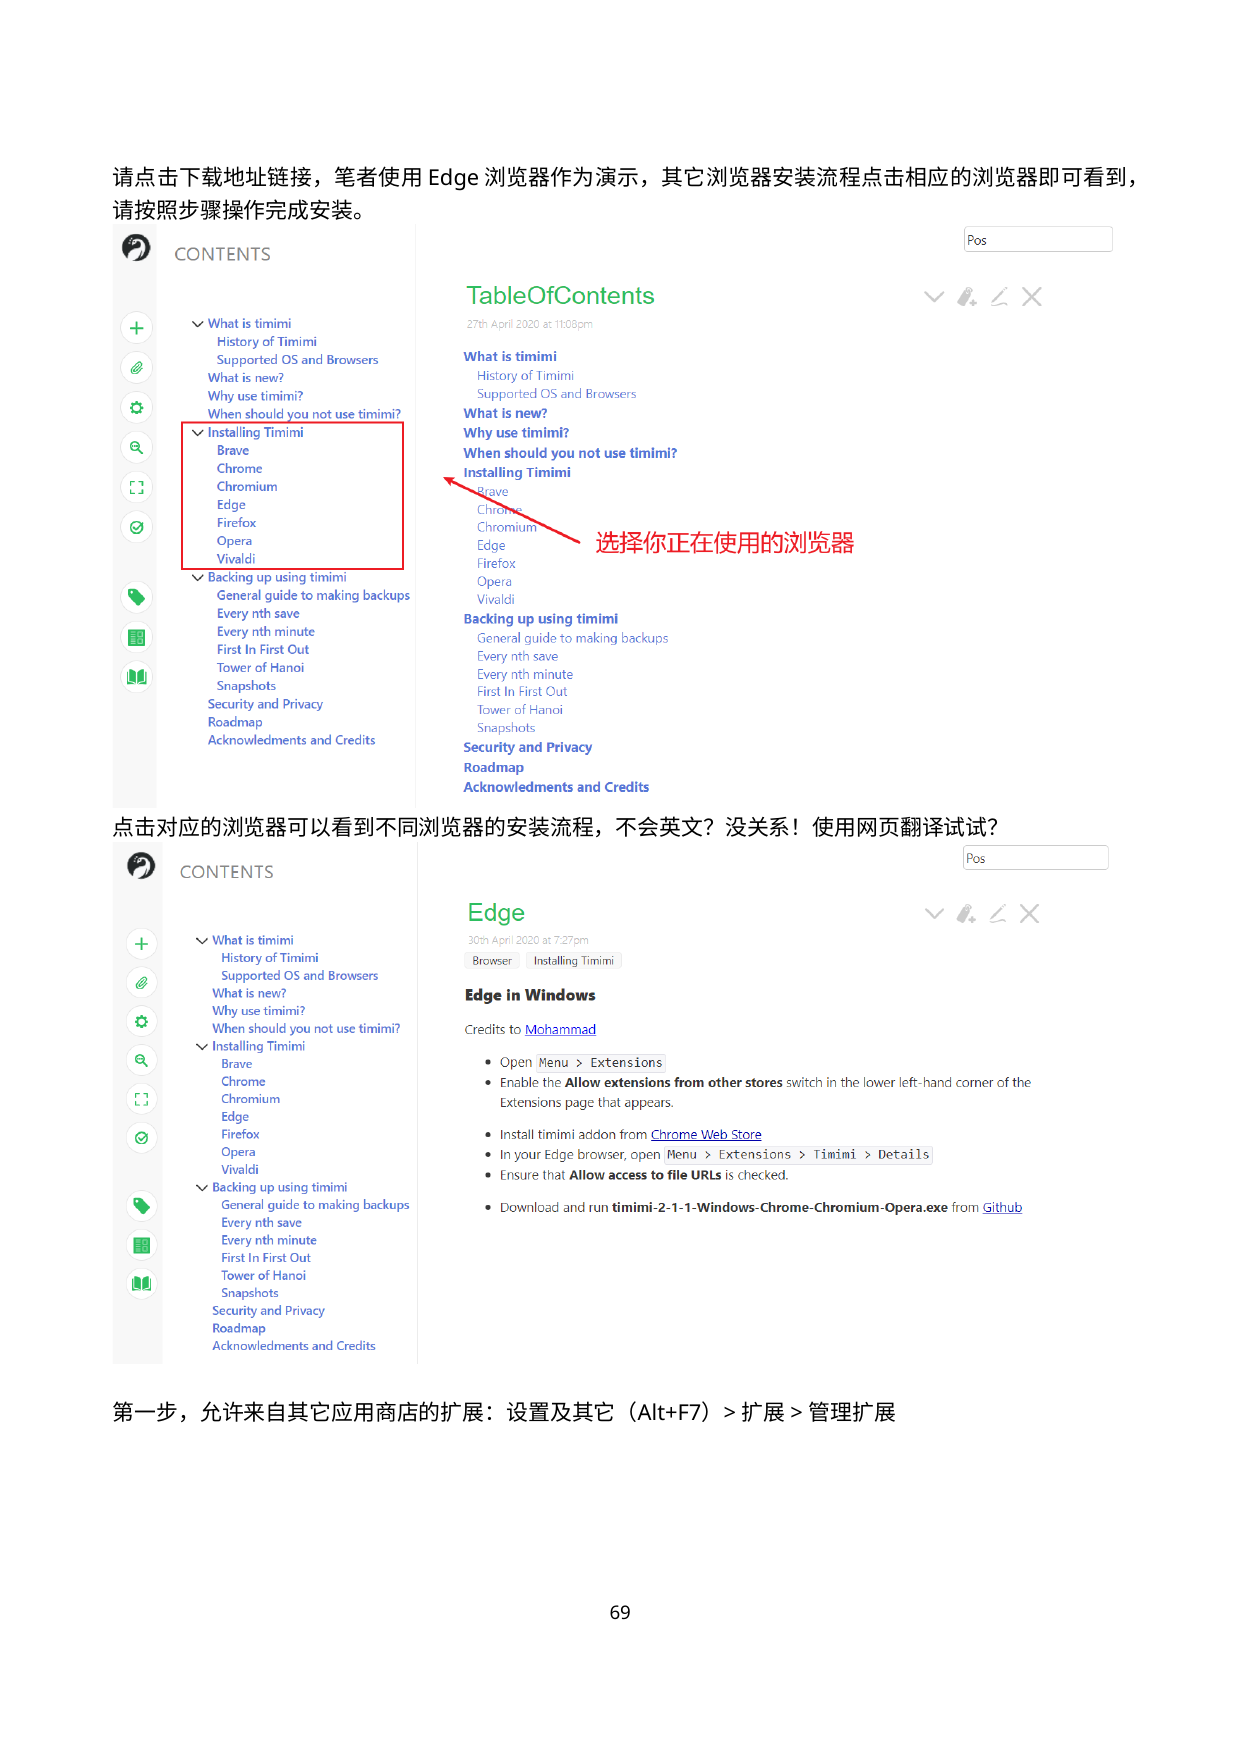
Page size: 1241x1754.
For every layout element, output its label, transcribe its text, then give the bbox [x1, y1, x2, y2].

text 第一步，允许来自其它应用商店的扩展：设置及其它（Alt+F7）> 扩展 > 管理扩展 [112, 1395, 1128, 1427]
text 请点击下载地址链接，笔者使用Edge浏览器作为演示，其它浏览器安装流程点击相应的浏览器即可看到，请按照步骤操作完成安装。 [112, 160, 1128, 224]
picture [112, 842, 1128, 1364]
picture [112, 224, 1128, 808]
text 点击对应的浏览器可以看到不同浏览器的安装流程，不会英文？没关系！使用网页翻译试试？ [112, 810, 1128, 842]
